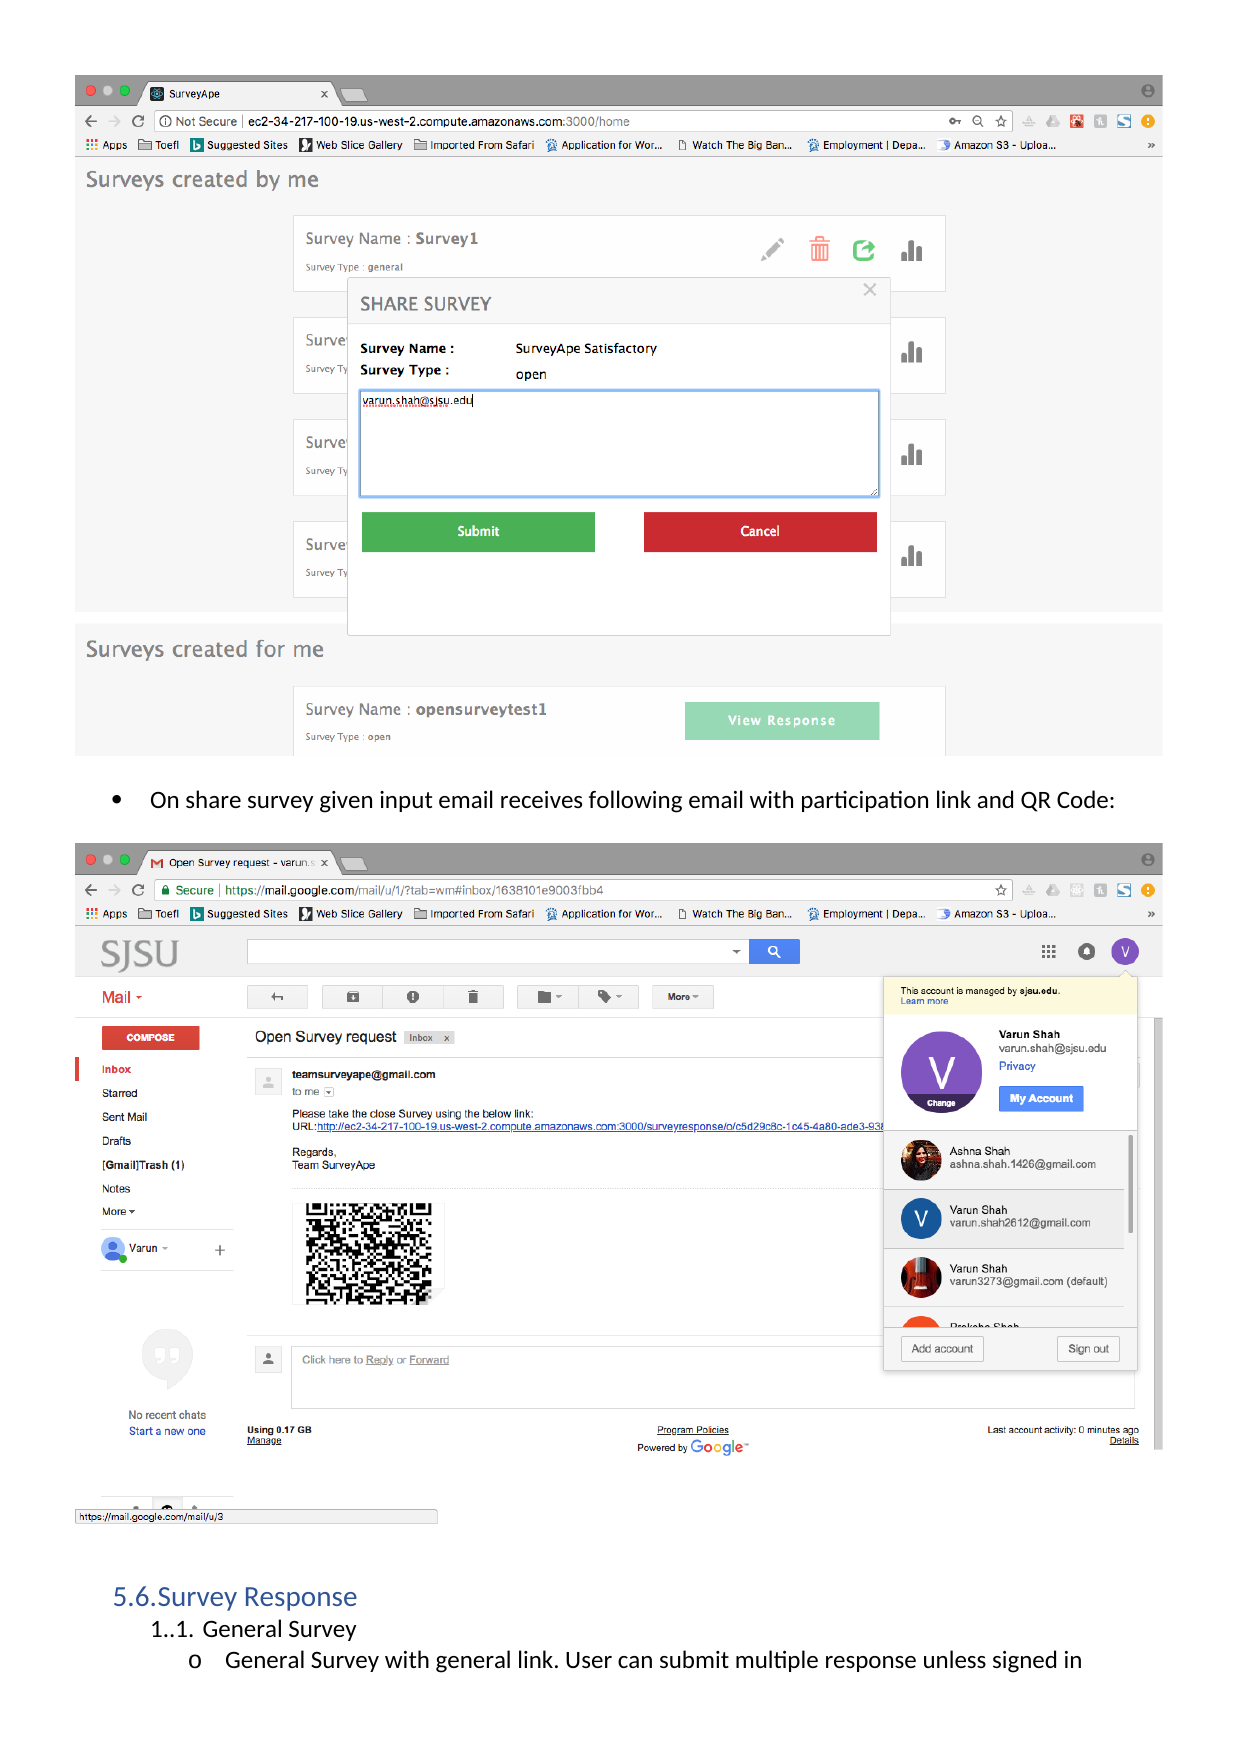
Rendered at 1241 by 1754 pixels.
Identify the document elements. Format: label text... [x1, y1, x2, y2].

picture [75, 843, 1163, 1524]
list General Survey [150, 1613, 1165, 1644]
subtitle Survey Response [112, 1578, 1165, 1613]
picture [75, 75, 1163, 756]
list On share survey given input email receives following email with participation link and QR Code: [112, 784, 1165, 815]
list General Survey with general link. User can submit multiple response unless signed in [187, 1644, 1165, 1676]
